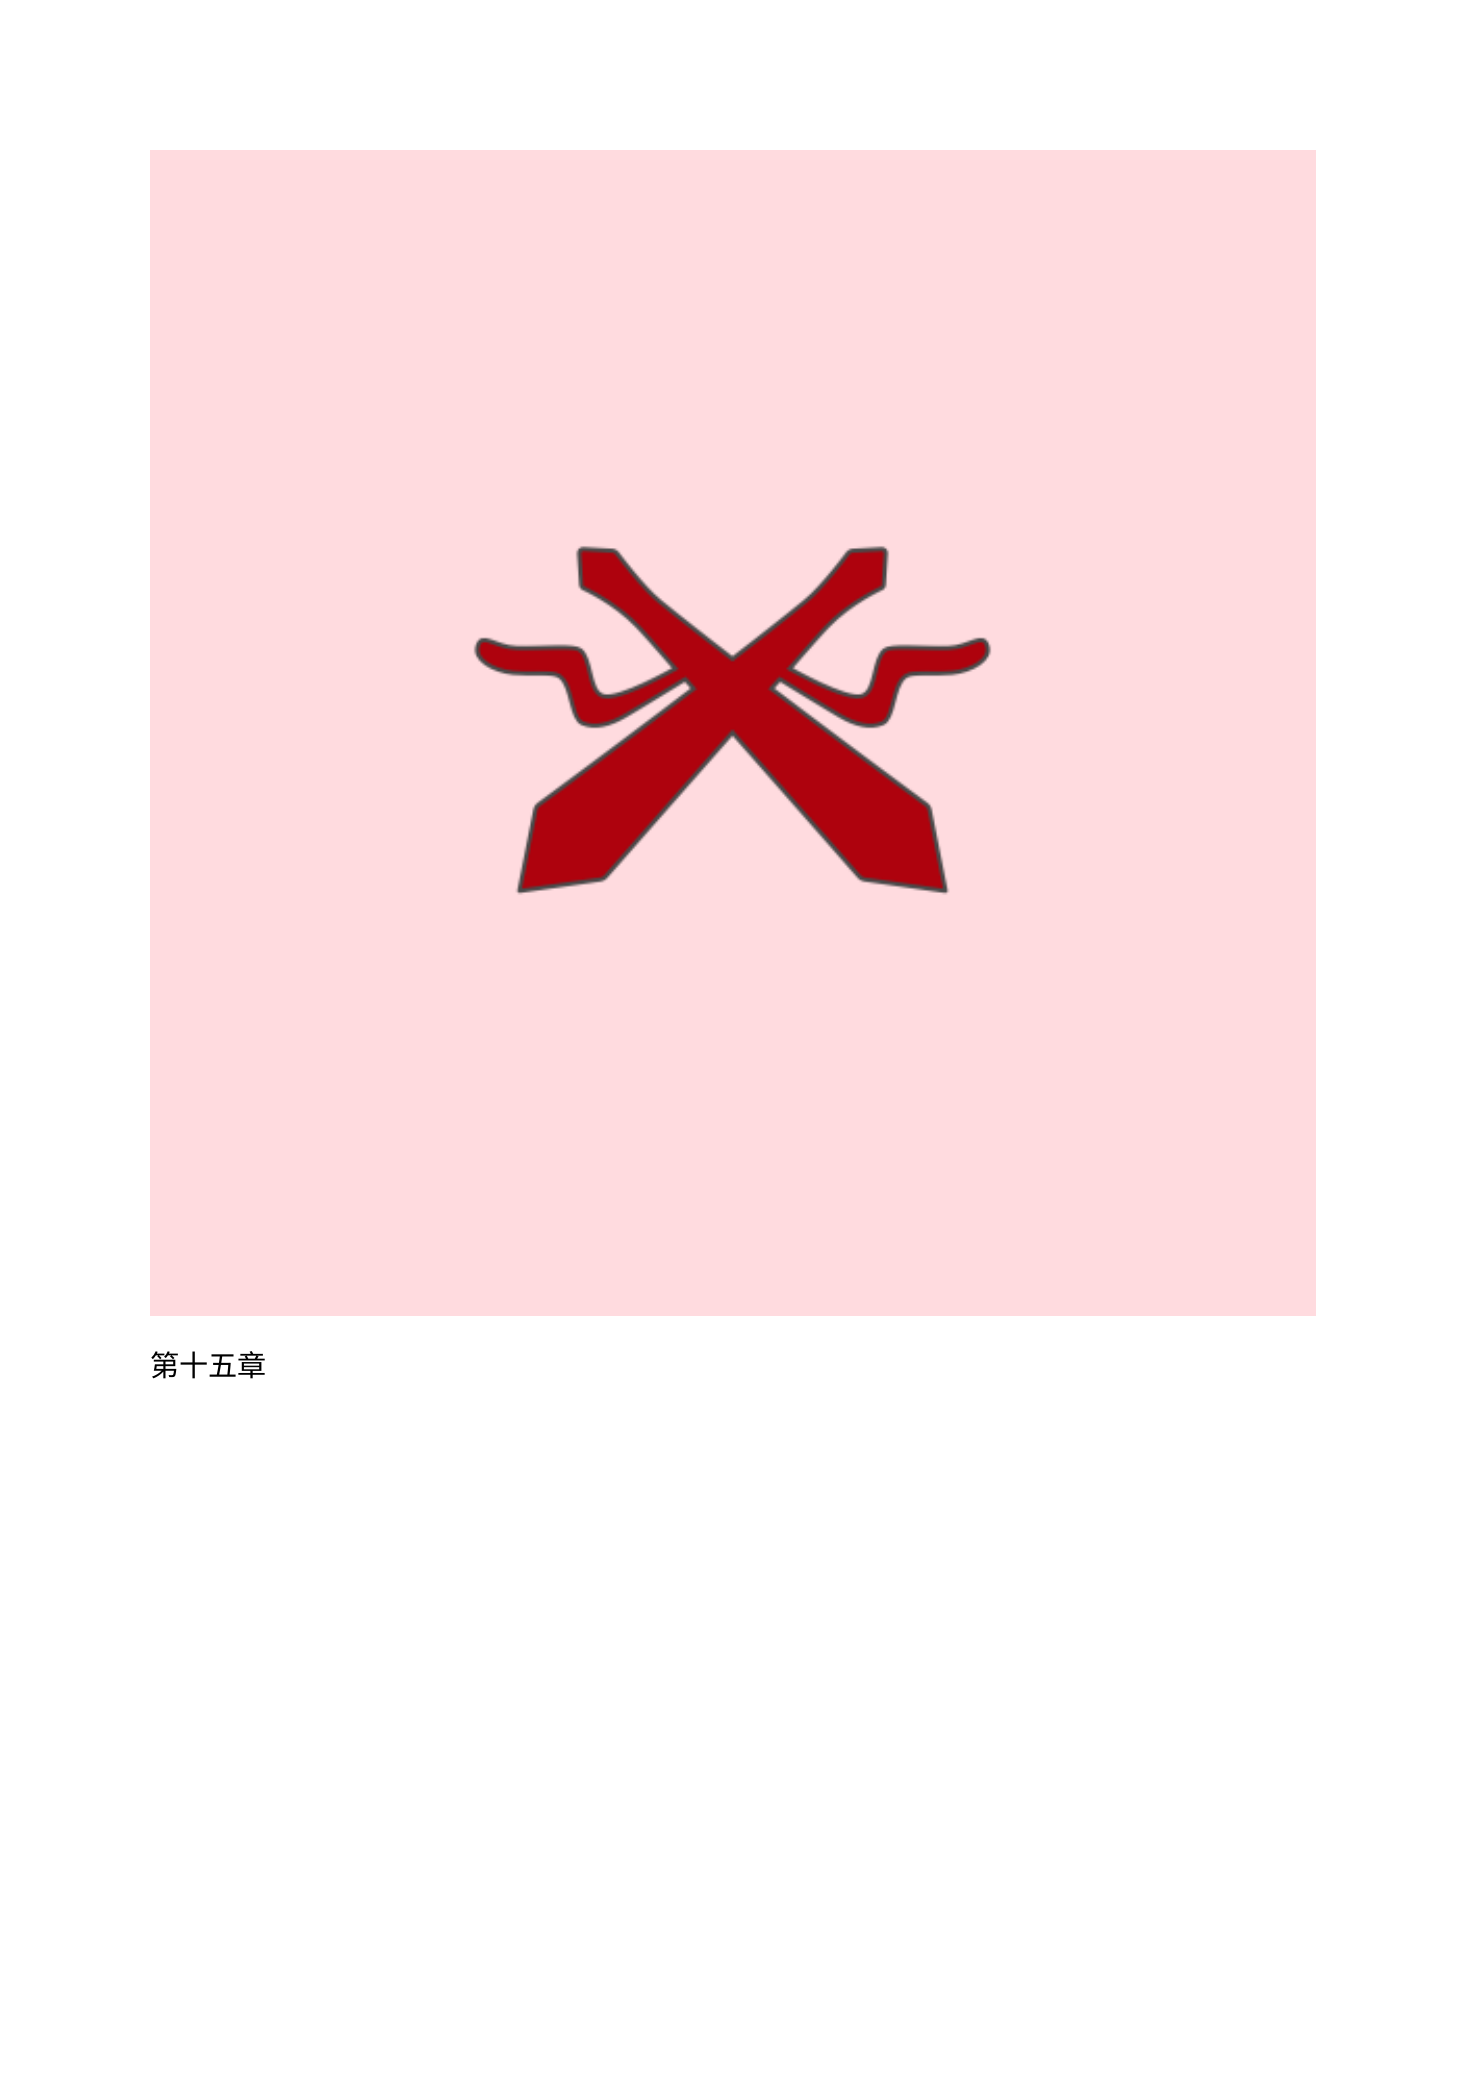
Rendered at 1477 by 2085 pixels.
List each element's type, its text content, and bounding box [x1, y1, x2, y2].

picture [150, 150, 1316, 1316]
text 第十五章 [150, 1342, 1326, 1384]
